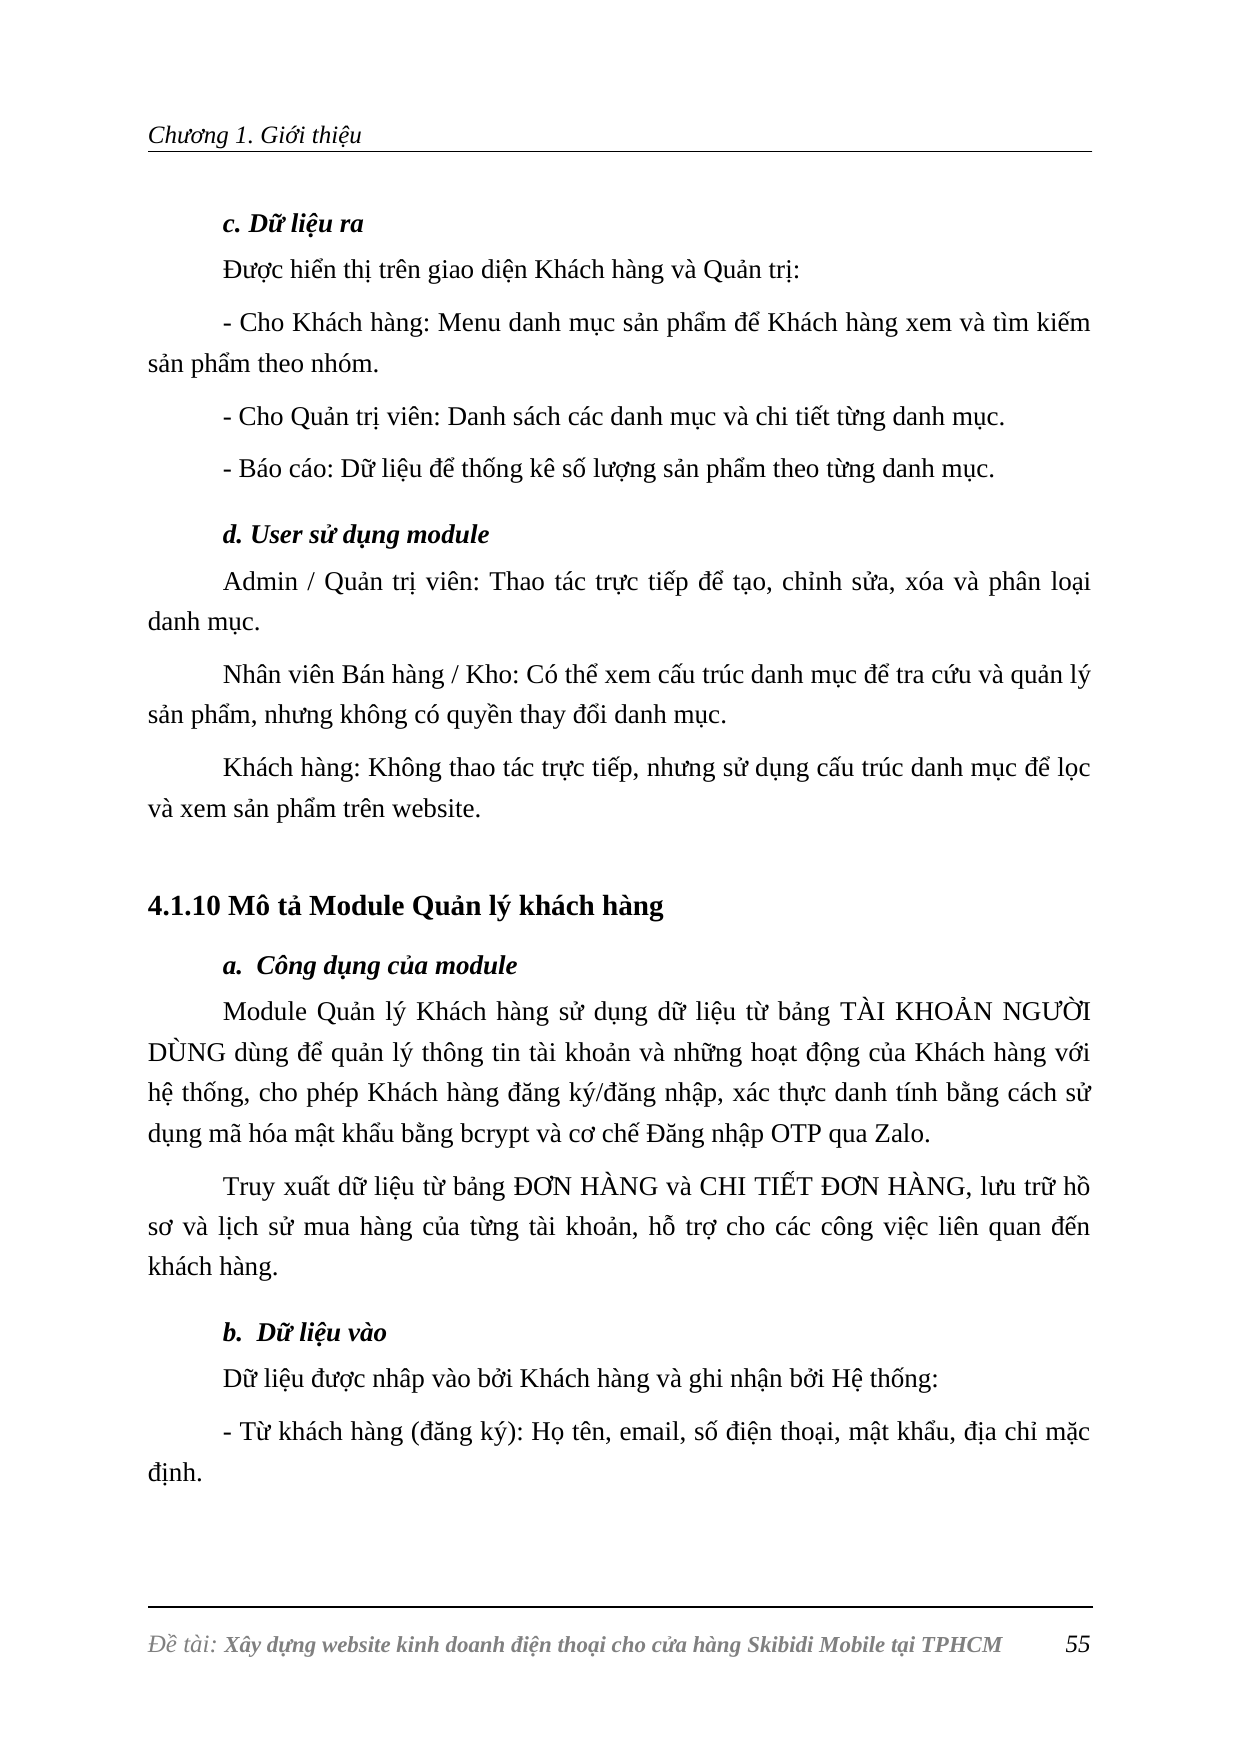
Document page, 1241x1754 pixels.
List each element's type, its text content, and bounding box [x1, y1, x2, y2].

text - Cho Khách hàng: Menu danh mục sản phẩm để Khách hàng xem và tìm kiếm sản phẩm theo nhóm. [148, 306, 1092, 378]
subtitle Dữ liệu vào [223, 1316, 1092, 1347]
text Khách hàng: Không thao tác trực tiếp, nhưng sử dụng cấu trúc danh mục để lọc và xem sản phẩm trên website. [148, 751, 1092, 823]
text Được hiển thị trên giao diện Khách hàng và Quản trị: [148, 253, 1092, 284]
text Truy xuất dữ liệu từ bảng ĐƠN HÀNG và CHI TIẾT ĐƠN HÀNG, lưu trữ hồ sơ và lịch sử mua hàng của từng tài khoản, hỗ trợ cho các công việc liên quan đến khách hàng. [148, 1170, 1092, 1282]
text - Từ khách hàng (đăng ký): Họ tên, email, số điện thoại, mật khẩu, địa chỉ mặc định. [148, 1416, 1092, 1487]
text - Báo cáo: Dữ liệu để thống kê số lượng sản phẩm theo từng danh mục. [148, 453, 1092, 484]
subtitle Mô tả Module Quản lý khách hàng [148, 882, 1092, 924]
text Nhân viên Bán hàng / Kho: Có thể xem cấu trúc danh mục để tra cứu và quản lý sản phẩm, nhưng không có quyền thay đổi danh mục. [148, 658, 1092, 729]
text - Cho Quản trị viên: Danh sách các danh mục và chi tiết từng danh mục. [148, 400, 1092, 431]
subtitle Dữ liệu ra [223, 207, 1092, 238]
text Dữ liệu được nhâp vào bởi Khách hàng và ghi nhận bởi Hệ thống: [148, 1363, 1092, 1394]
subtitle User sử dụng module [223, 518, 1092, 549]
text Module Quản lý Khách hàng sử dụng dữ liệu từ bảng TÀI KHOẢN NGƯỜI DÙNG dùng để quản lý thông tin tài khoản và những hoạt động của Khách hàng với hệ thống, cho phép Khách hàng đăng ký/đăng nhập, xác thực danh tính bằng cách sử dụng mã hóa mật khẩu bằng bcrypt và cơ chế Đăng nhập OTP qua Zalo. [148, 996, 1092, 1148]
text Admin / Quản trị viên: Thao tác trực tiếp để tạo, chỉnh sửa, xóa và phân loại danh mục. [148, 565, 1092, 636]
subtitle Công dụng của module [223, 949, 1092, 980]
